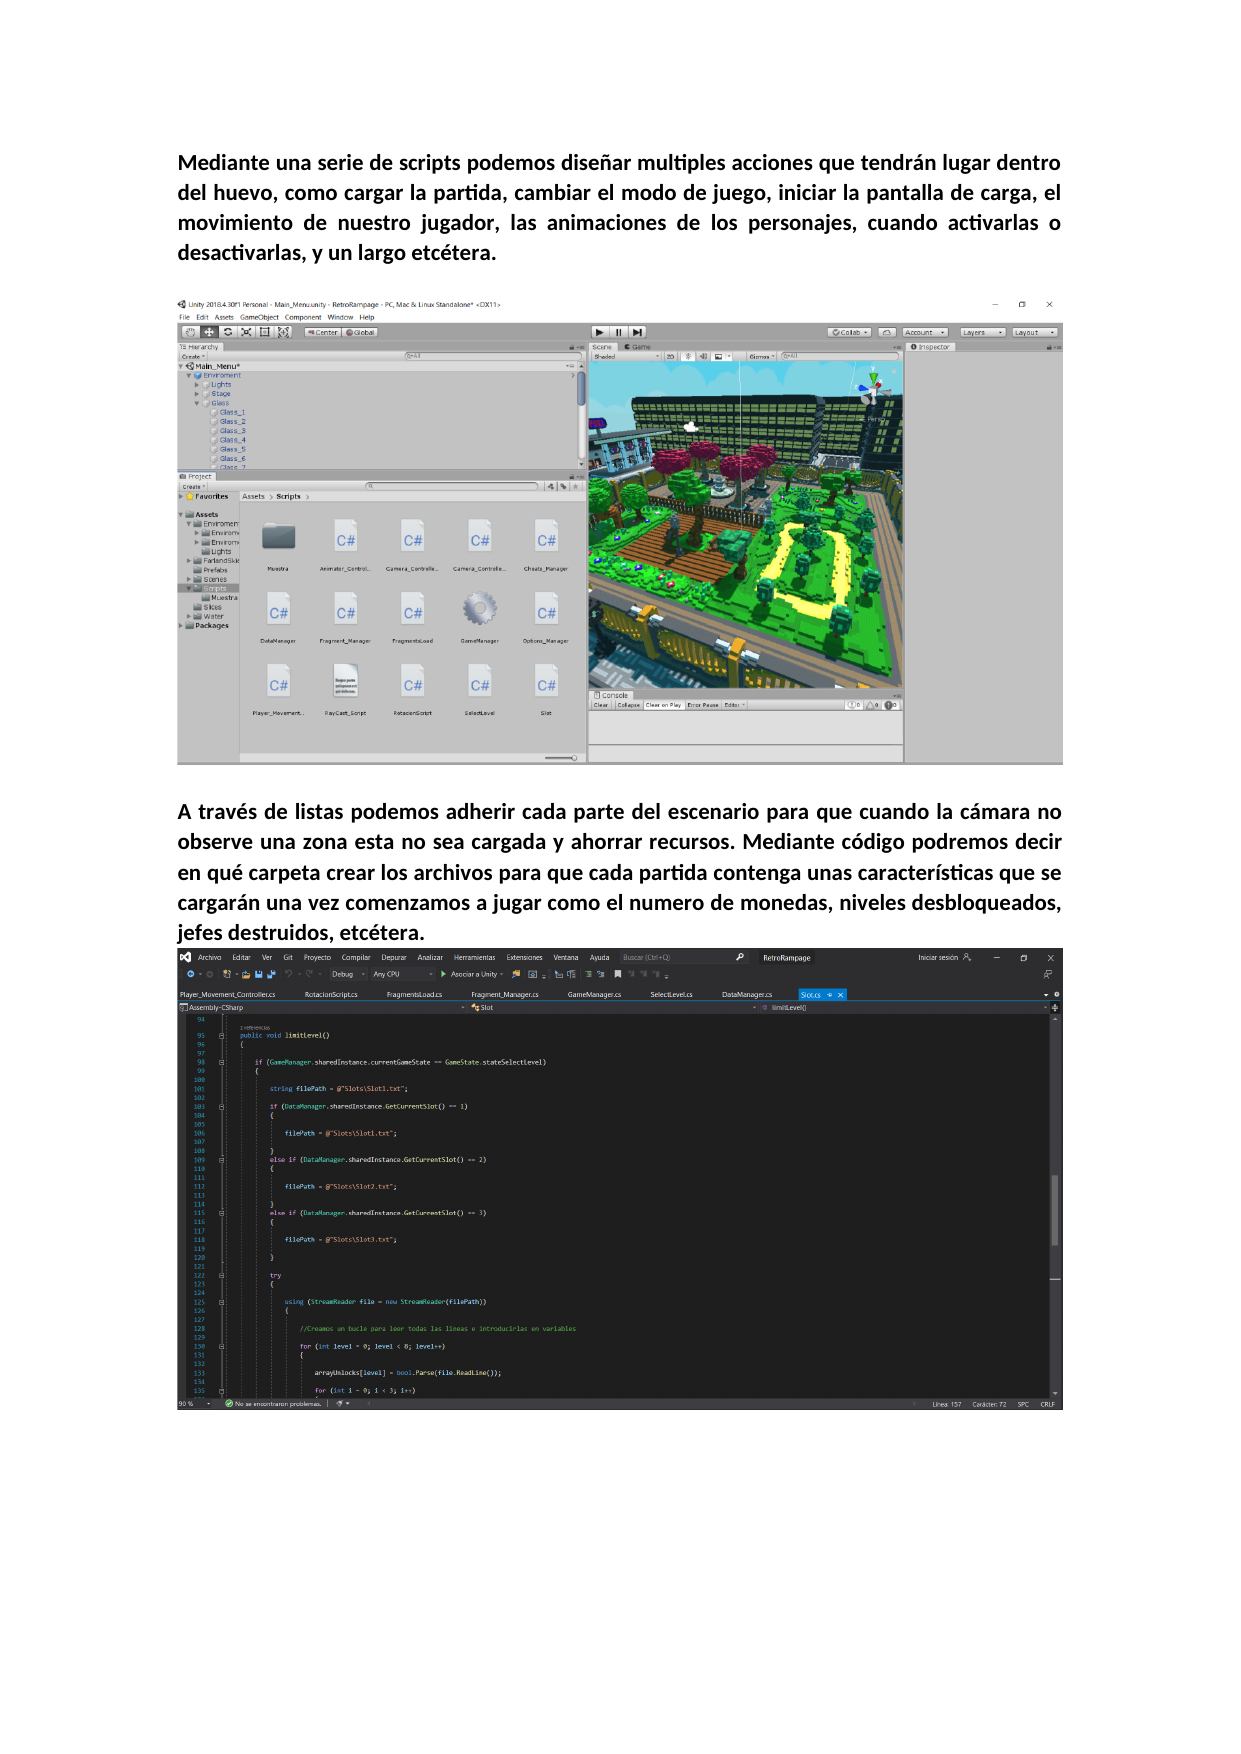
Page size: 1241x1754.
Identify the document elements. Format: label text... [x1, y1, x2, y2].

text Mediante una serie de scripts podemos diseñar multiples acciones que tendrán lugar dentro del huevo, como cargar la partida, cambiar el modo de juego, iniciar la pantalla de carga, el movimiento de nuestro jugador, las animaciones de los personajes, cuando activarlas o desactivarlas, y un largo etcétera. [177, 148, 1063, 266]
picture [177, 948, 1063, 1410]
picture [177, 298, 1063, 765]
text A través de listas podemos adherir cada parte del escenario para que cuando la cámara no observe una zona esta no sea cargada y ahorrar recursos. Mediante código podremos decir en qué carpeta crear los archivos para que cada partida contenga unas características que se cargarán una vez comenzamos a jugar como el numero de monedas, niveles desbloqueados, jefes destruidos, etcétera. [177, 797, 1063, 946]
